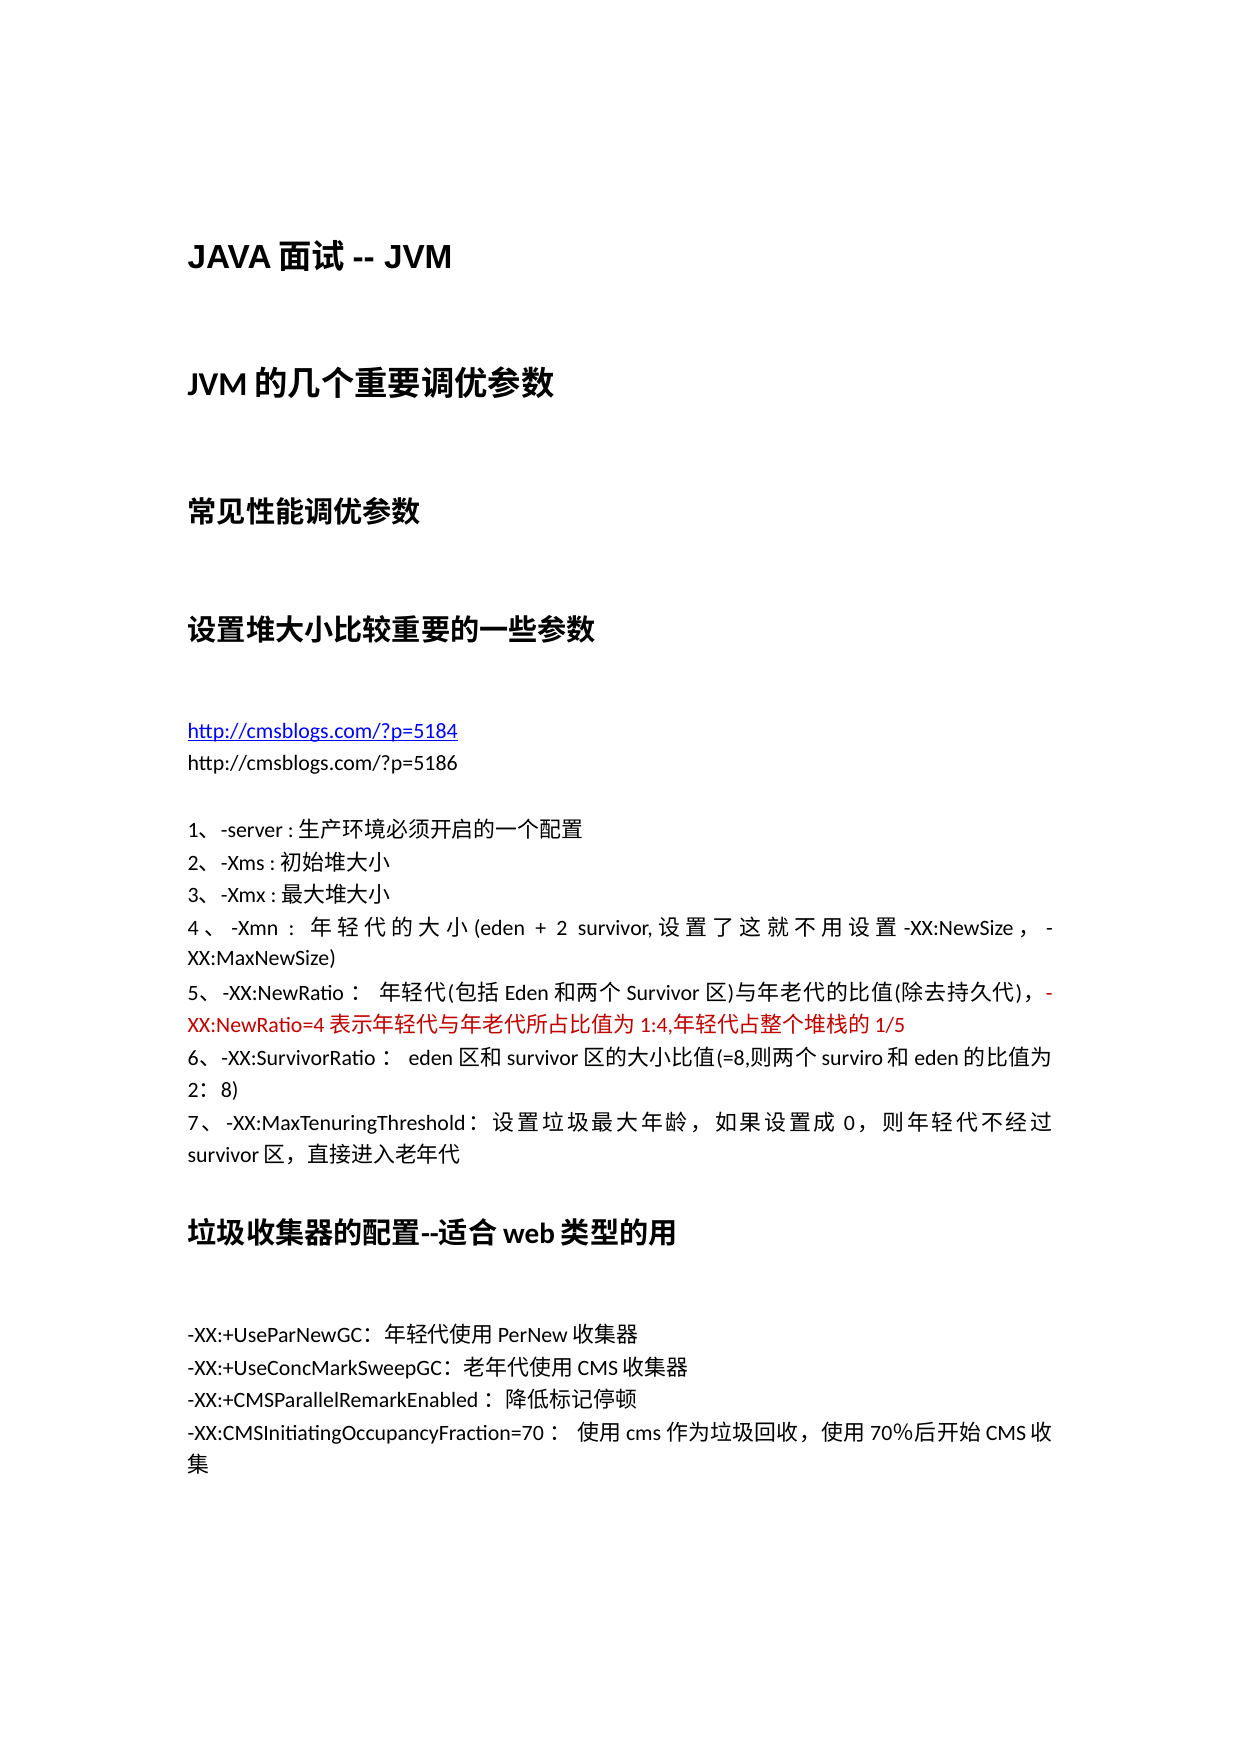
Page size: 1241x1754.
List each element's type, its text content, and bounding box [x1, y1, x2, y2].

text 4、-Xmn : 年轻代的大小(eden + 2 survivor,设置了这就不用设置-XX:NewSize，-XX:MaxNewSize) [187, 909, 1053, 974]
text http://cmsblogs.com/?p=5184 [187, 714, 1053, 747]
subtitle JVM的几个重要调优参数 [187, 348, 1053, 413]
subtitle JAVA面试 -- JVM [187, 222, 1053, 287]
subtitle 常见性能调优参数 [187, 477, 1053, 542]
text 3、-Xmx : 最大堆大小 [187, 877, 1053, 909]
text 7、-XX:MaxTenuringThreshold：设置垃圾最大年龄，如果设置成0，则年轻代不经过survivor区，直接进入老年代 [187, 1104, 1053, 1169]
subtitle 设置堆大小比较重要的一些参数 [187, 596, 1053, 661]
text -XX:+CMSParallelRemarkEnabled ：降低标记停顿 [187, 1382, 1053, 1414]
text -XX:+UseConcMarkSweepGC：老年代使用CMS收集器 [187, 1349, 1053, 1382]
subtitle 垃圾收集器的配置--适合web类型的用 [187, 1198, 1053, 1263]
text 5、-XX:NewRatio ： 年轻代(包括Eden和两个Survivor区)与年老代的比值(除去持久代)，-XX:NewRatio=4表示年轻代与年老代所占比值为1:4,年轻代占整个堆栈的1/5 [187, 974, 1053, 1039]
text 2、-Xms : 初始堆大小 [187, 844, 1053, 877]
text -XX:CMSInitiatingOccupancyFraction=70 ： 使用cms作为垃圾回收，使用70％后开始CMS收集 [187, 1414, 1053, 1479]
text 6、-XX:SurvivorRatio ： eden区和survivor区的大小比值(=8,则两个surviro和eden的比值为2：8) [187, 1039, 1053, 1104]
text -XX:+UseParNewGC：年轻代使用PerNew收集器 [187, 1317, 1053, 1349]
text http://cmsblogs.com/?p=5186 [187, 747, 1053, 779]
text 1、-server : 生产环境必须开启的一个配置 [187, 812, 1053, 844]
